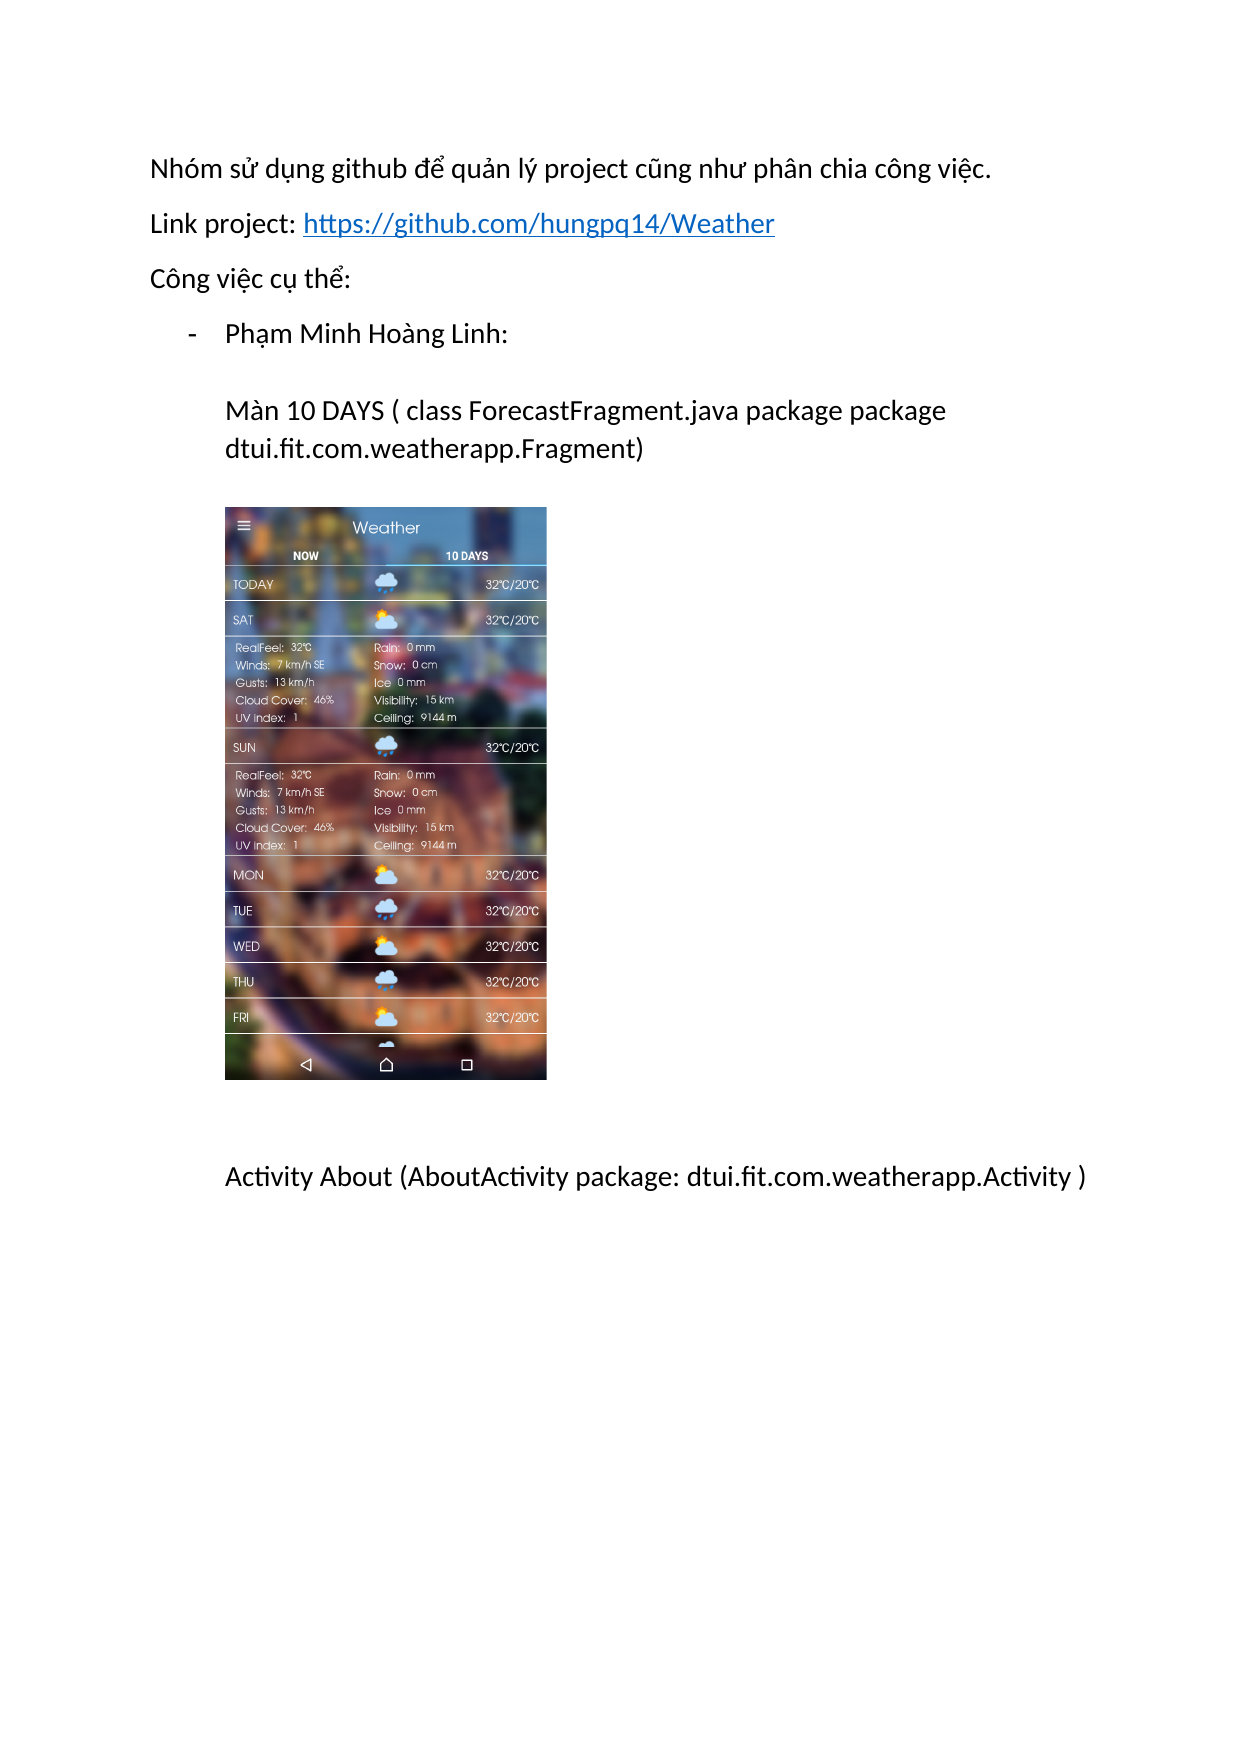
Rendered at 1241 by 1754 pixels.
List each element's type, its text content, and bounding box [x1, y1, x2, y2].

text Công việc cụ thể: [150, 260, 1090, 296]
picture [225, 507, 547, 1080]
text Link project: https://github.com/hungpq14/Weather [150, 205, 1090, 241]
list Phạm Minh Hoàng Linh: [187, 315, 1090, 351]
list Activity About (AboutActivity package: dtui.fit.com.weatherapp.Activity ) [225, 1158, 1090, 1194]
text Nhóm sử dụng github để quản lý project cũng như phân chia công việc. [150, 150, 1090, 186]
list Màn 10 DAYS ( class ForecastFragment.java package package dtui.fit.com.weatherapp.Fragment) [225, 392, 1090, 466]
